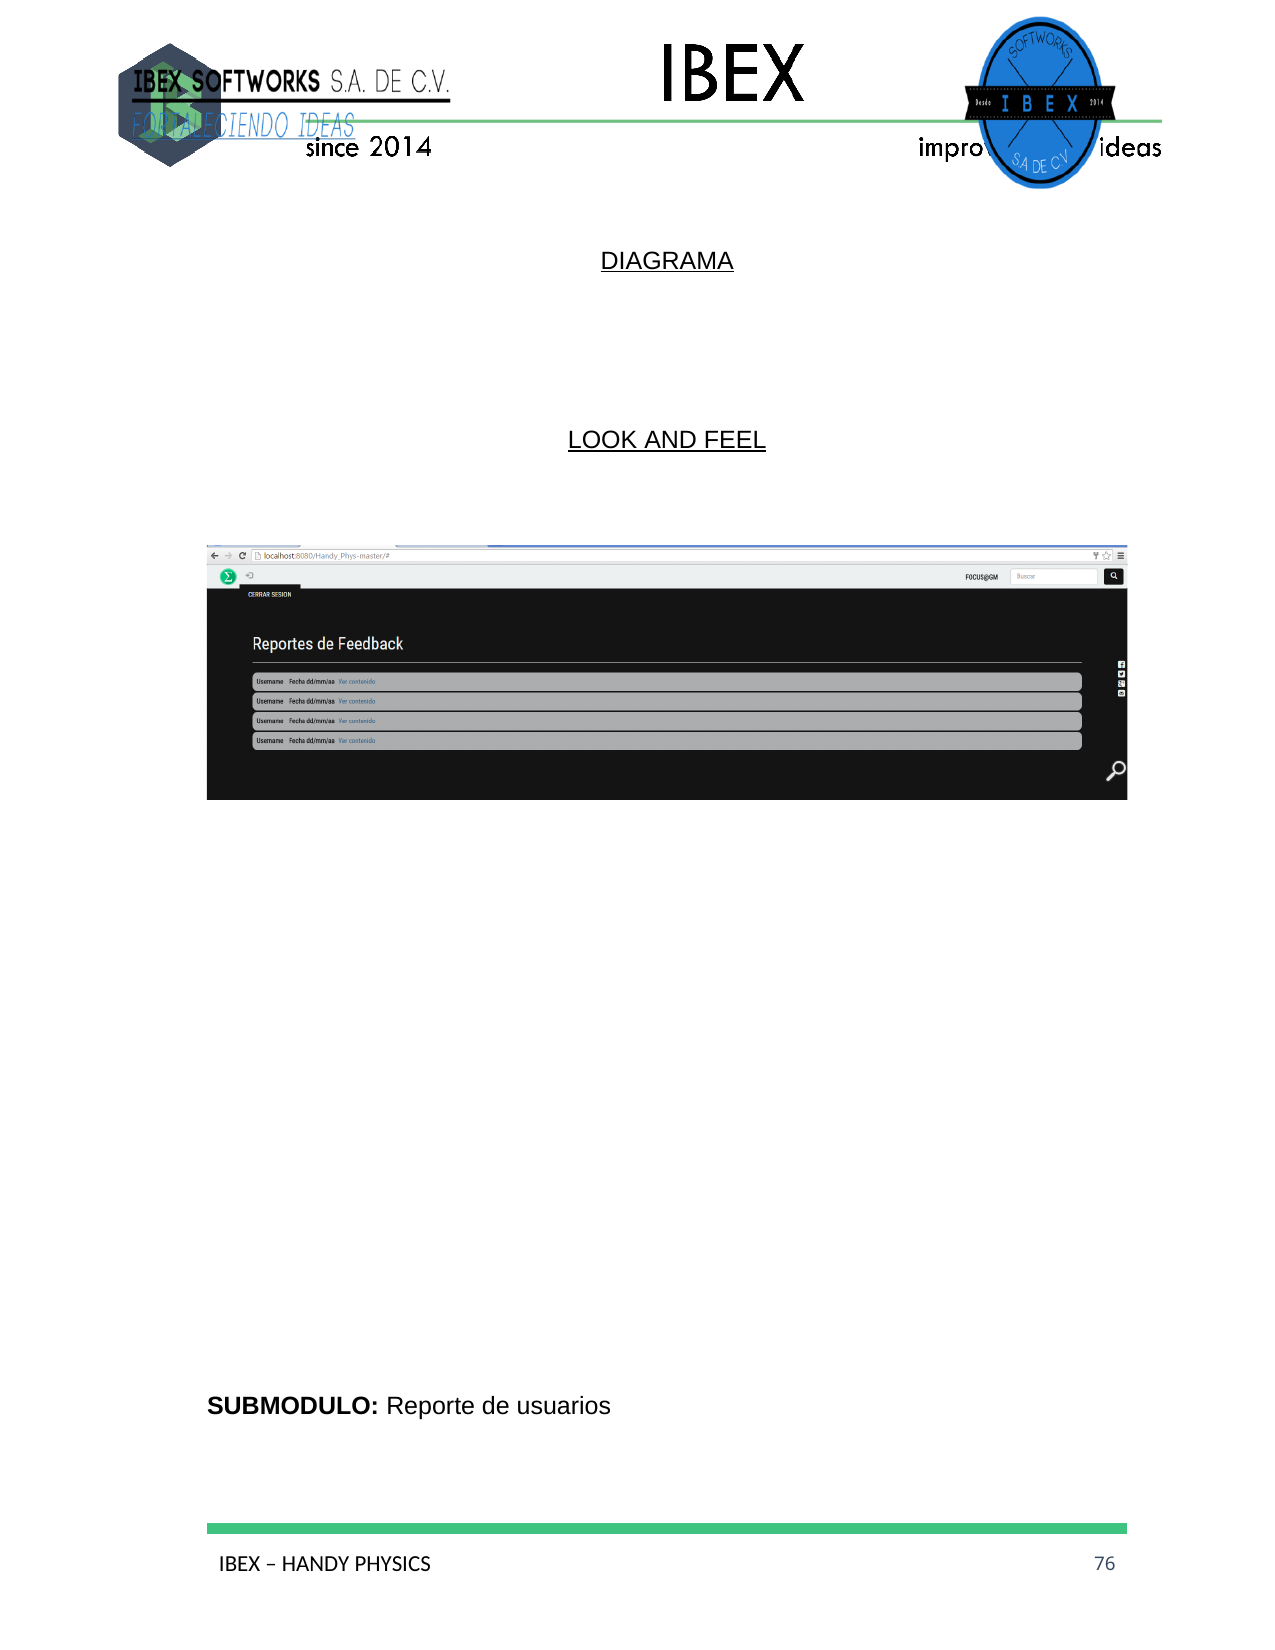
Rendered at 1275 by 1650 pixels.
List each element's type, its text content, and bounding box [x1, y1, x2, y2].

picture [0, 13, 1275, 199]
text SUBMODULO: Reporte de usuarios [207, 1391, 1127, 1420]
text LOOK AND FEEL [207, 426, 1127, 454]
picture [206, 545, 1128, 800]
text DIAGRAMA [207, 246, 1127, 275]
